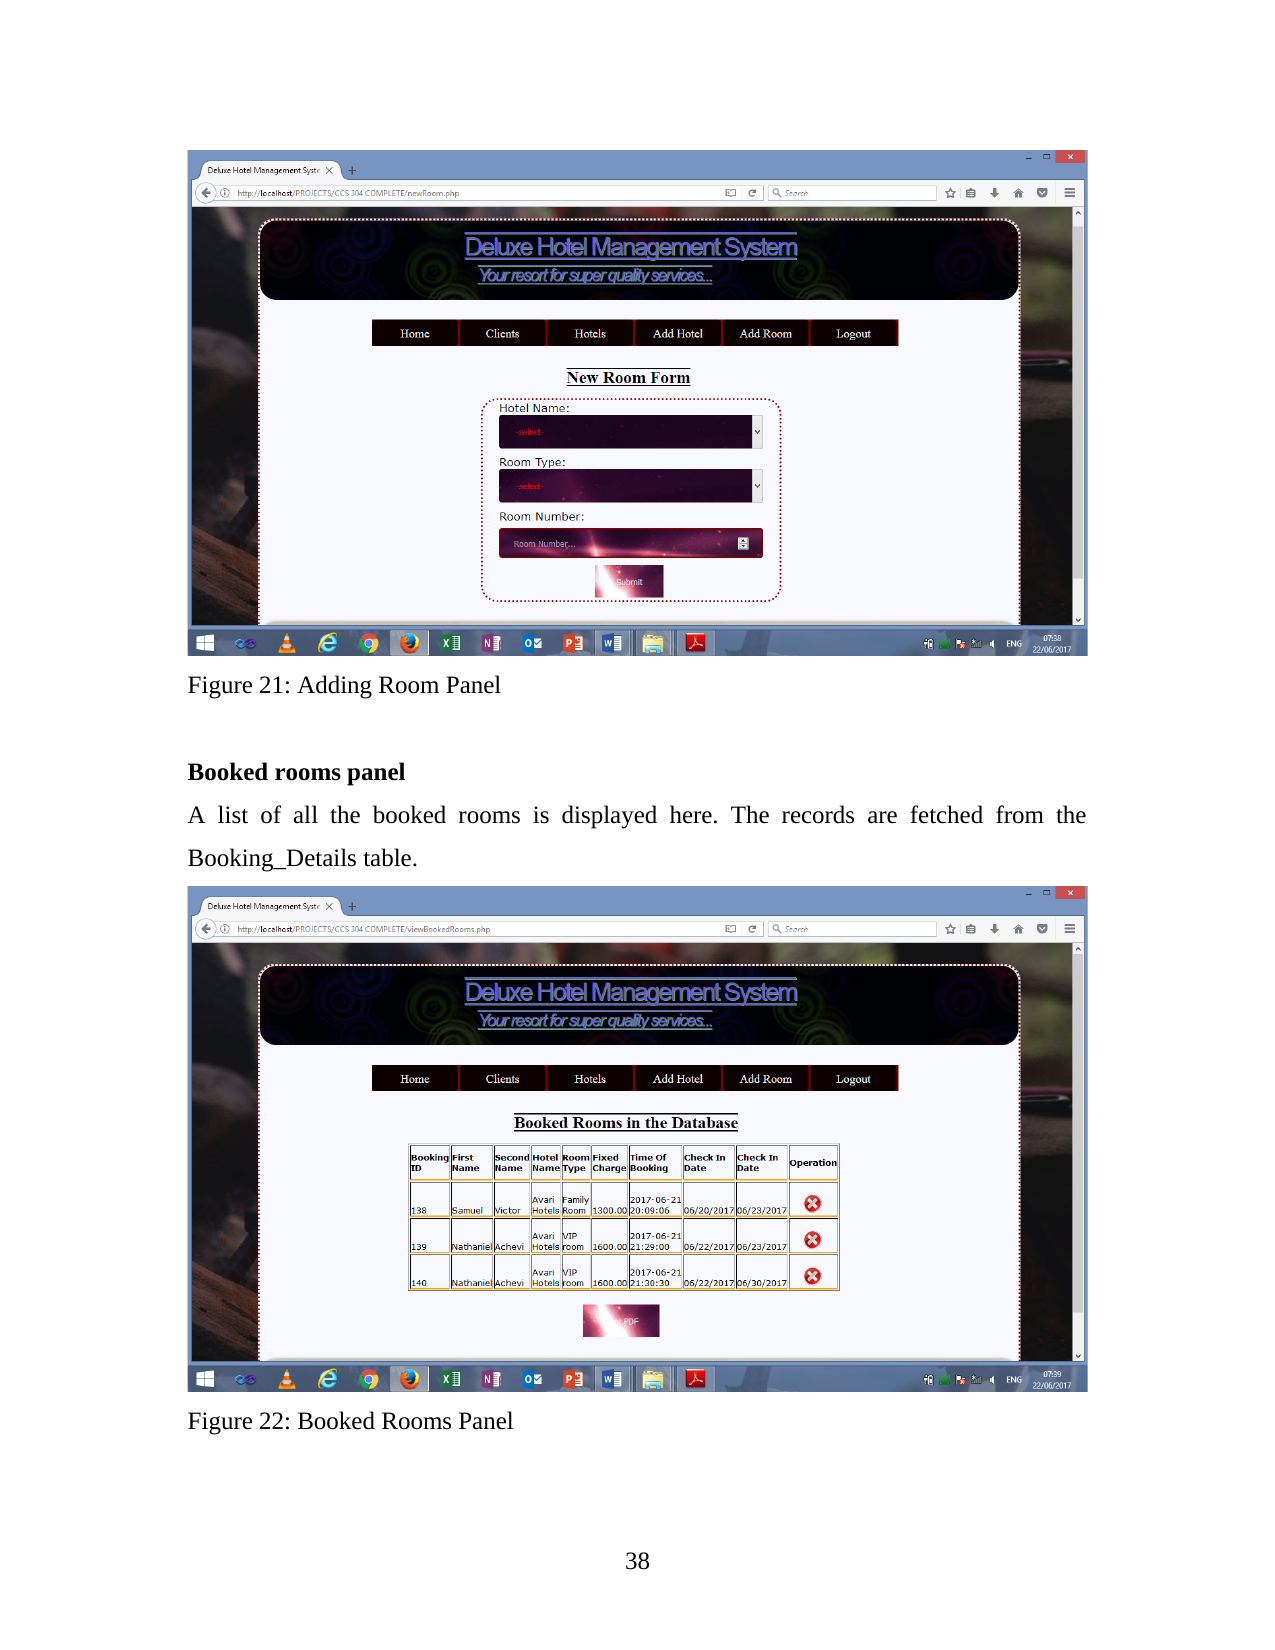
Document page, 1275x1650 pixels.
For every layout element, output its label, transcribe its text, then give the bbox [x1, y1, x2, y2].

text Figure 22: Booked Rooms Panel [187, 1406, 1087, 1435]
picture [187, 150, 1088, 656]
text Booked rooms panel [187, 757, 1087, 785]
text Figure 21: Adding Room Panel [187, 670, 1087, 699]
text A list of all the booked rooms is displayed here. The records are fetched from the Booking_Details table. [187, 800, 1087, 872]
picture [187, 886, 1088, 1392]
